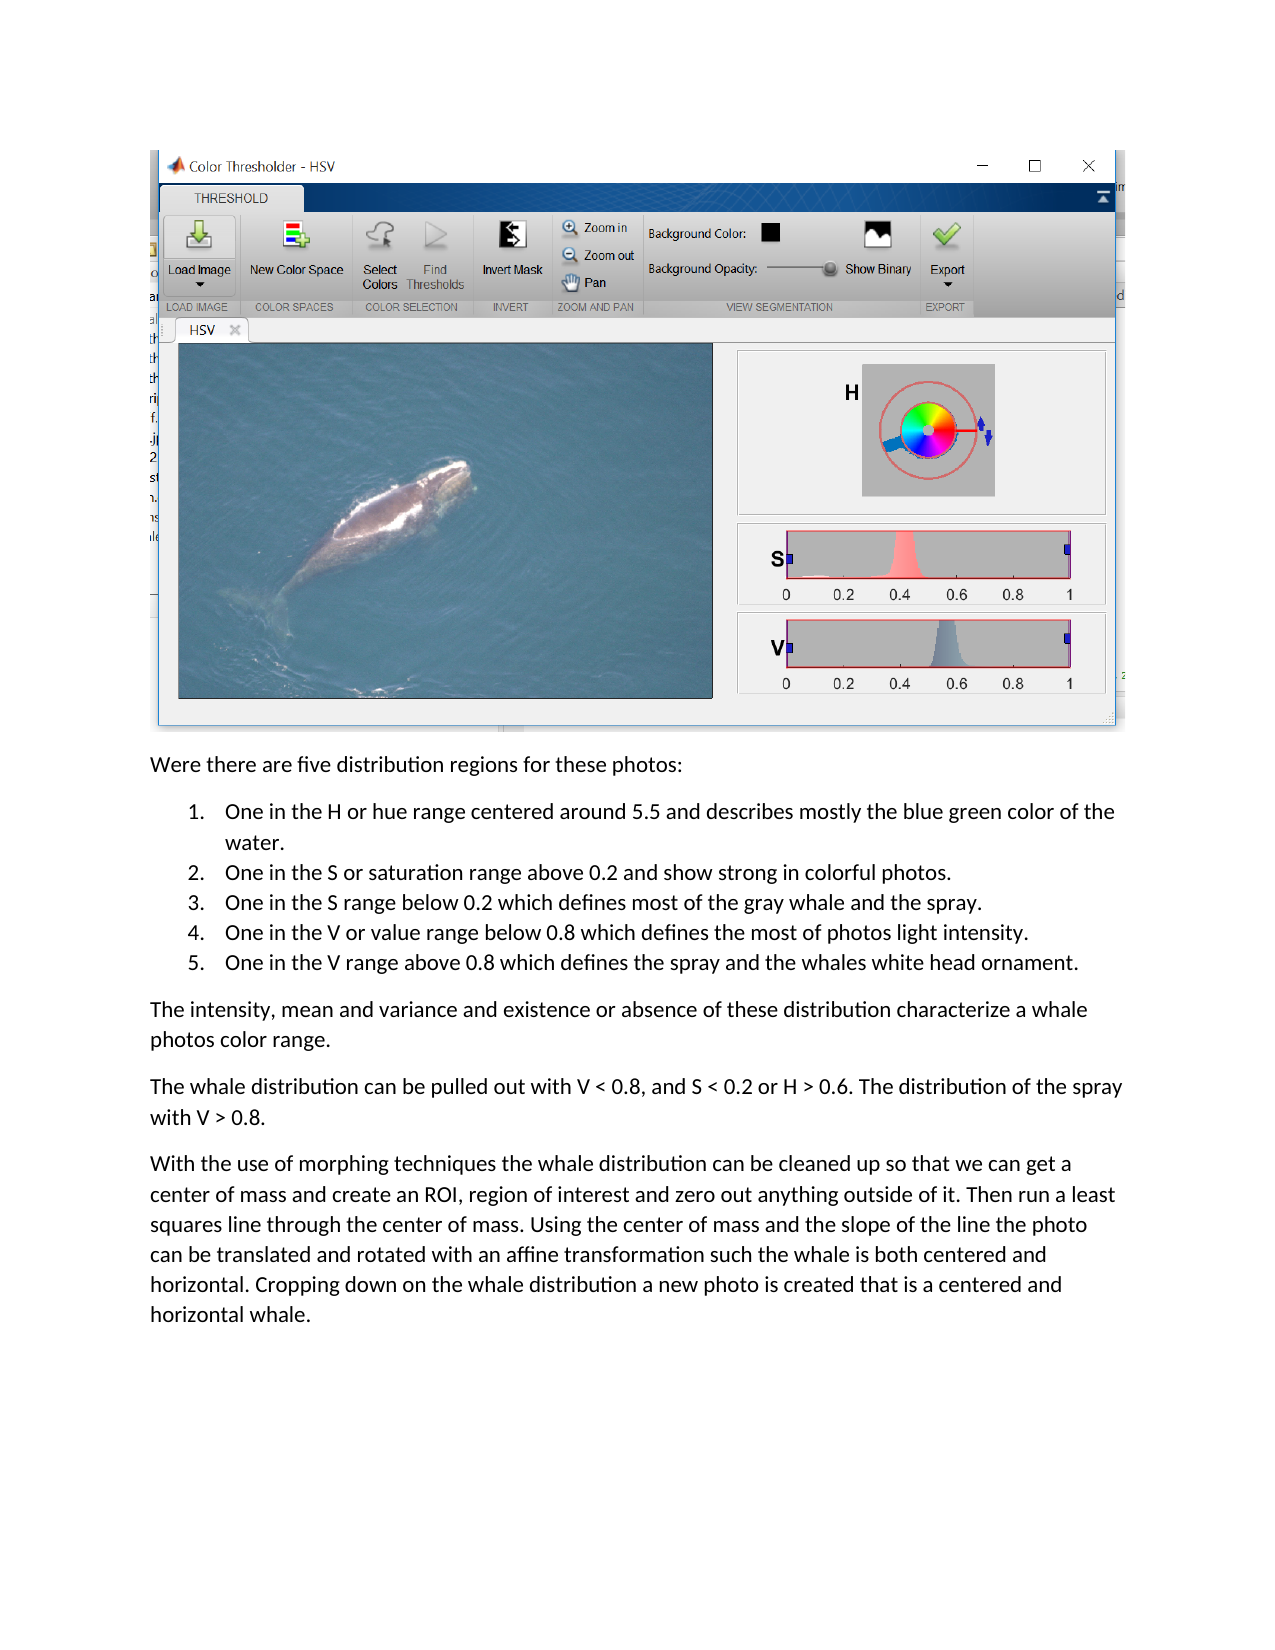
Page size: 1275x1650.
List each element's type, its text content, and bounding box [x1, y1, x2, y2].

list One in the H or hue range centered around 5.5 and describes mostly the blue green color of the water. [187, 797, 1125, 856]
list One in the V range above 0.8 which defines the spray and the whales white head ornament. [187, 948, 1125, 976]
list One in the S range below 0.2 which defines most of the gray whale and the spray. [187, 888, 1125, 916]
text The whale distribution can be pulled out with V < 0.8, and S < 0.2 or H > 0.6. The distribution of the spray with V > 0.8. [150, 1072, 1125, 1131]
text With the use of morphing techniques the whale distribution can be cleaned up so that we can get a center of mass and create an ROI, region of interest and zero out anything outside of it. Then run a least squares line through the center of mass. Using the center of mass and the slope of the line the photo can be translated and rotated with an affine transformation such the whale is both centered and horizontal. Cropping down on the whale distribution a new photo is created that is a centered and horizontal whale. [150, 1149, 1125, 1328]
picture [150, 150, 1125, 732]
list One in the V or value range below 0.8 which defines the most of photos light intensity. [187, 918, 1125, 946]
list One in the S or saturation range above 0.2 and show strong in colorful photos. [187, 858, 1125, 886]
text The intensity, mean and variance and existence or absence of these distribution characterize a whale photos color range. [150, 995, 1125, 1053]
text Were there are five distribution regions for these photos: [150, 751, 1125, 778]
